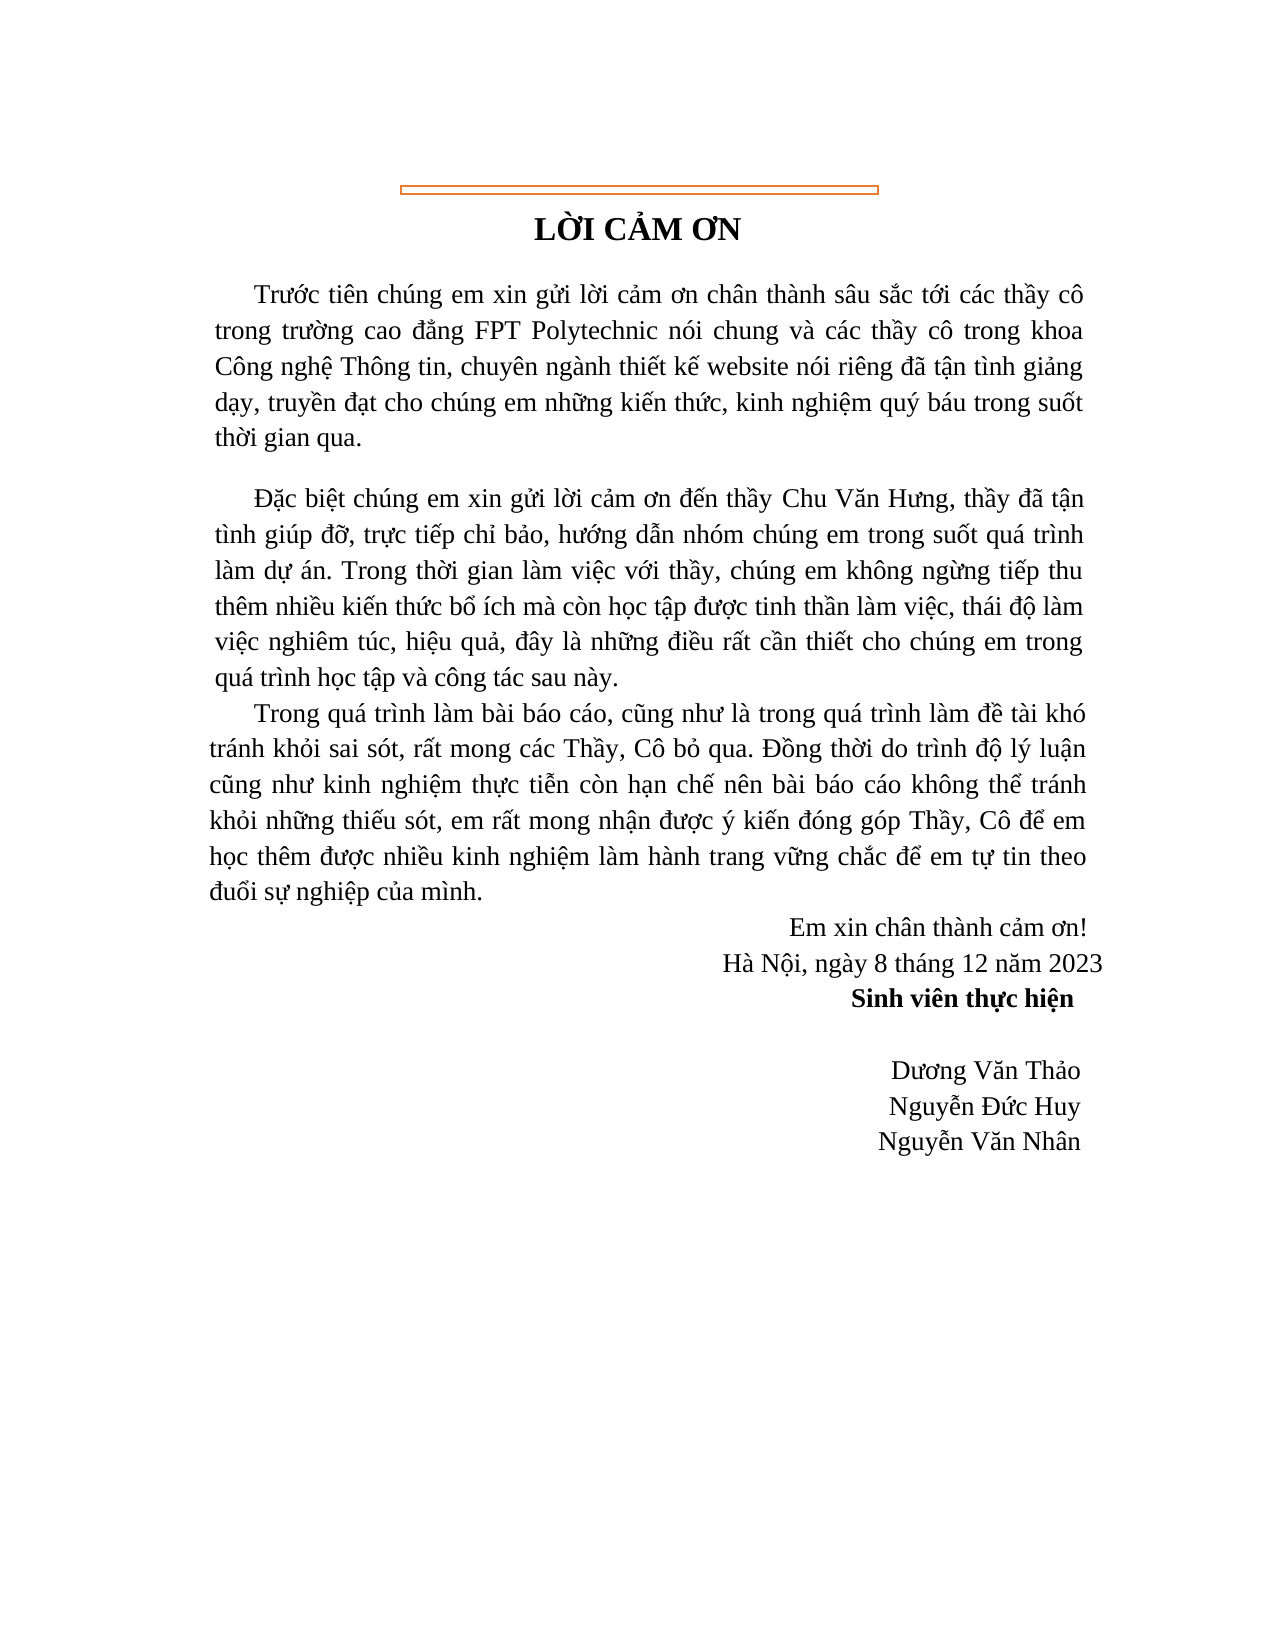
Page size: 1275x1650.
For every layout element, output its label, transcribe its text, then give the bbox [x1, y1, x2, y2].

text Trước tiên chúng em xin gửi lời cảm ơn chân thành sâu sắc tới các thầy cô trong trường cao đẳng FPT Polytechnic nói chung và các thầy cô trong khoa Công nghệ Thông tin, chuyên ngành thiết kế website nói riêng đã tận tình giảng dạy, truyền đạt cho chúng em những kiến thức, kinh nghiệm quý báu trong suốt thời gian qua. [214, 279, 1084, 453]
subtitle LỜI CẢM ƠN [150, 209, 1125, 248]
text Đặc biệt chúng em xin gửi lời cảm ơn đến thầy Chu Văn Hưng, thầy đã tận tình giúp đỡ, trực tiếp chỉ bảo, hướng dẫn nhóm chúng em trong suốt quá trình làm dự án. Trong thời gian làm việc với thầy, chúng em không ngừng tiếp thu thêm nhiều kiến thức bổ ích mà còn học tập được tinh thần làm việc, thái độ làm việc nghiêm túc, hiệu quả, đây là những điều rất cần thiết cho chúng em trong quá trình học tập và công tác sau này. [214, 482, 1084, 692]
text Nguyễn Đức Huy [150, 1090, 1081, 1121]
text Sinh viên thực hiện [106, 983, 1125, 1014]
text Dương Văn Thảo [150, 1054, 1081, 1085]
text Nguyễn Văn Nhân [150, 1126, 1081, 1157]
text Trong quá trình làm bài báo cáo, cũng như là trong quá trình làm đề tài khó tránh khỏi sai sót, rất mong các Thầy, Cô bỏ qua. Đồng thời do trình độ lý luận cũng như kinh nghiệm thực tiễn còn hạn chế nên bài báo cáo không thể tránh khỏi những thiếu sót, em rất mong nhận được ý kiến đóng góp Thầy, Cô để em học thêm được nhiều kinh nghiệm làm hành trang vững chắc để em tự tin theo đuổi sự nghiệp của mình. [209, 697, 1088, 907]
text Hà Nội, ngày 8 tháng 12 năm 2023 [37, 947, 1103, 978]
text Em xin chân thành cảm ơn! [224, 911, 1088, 942]
